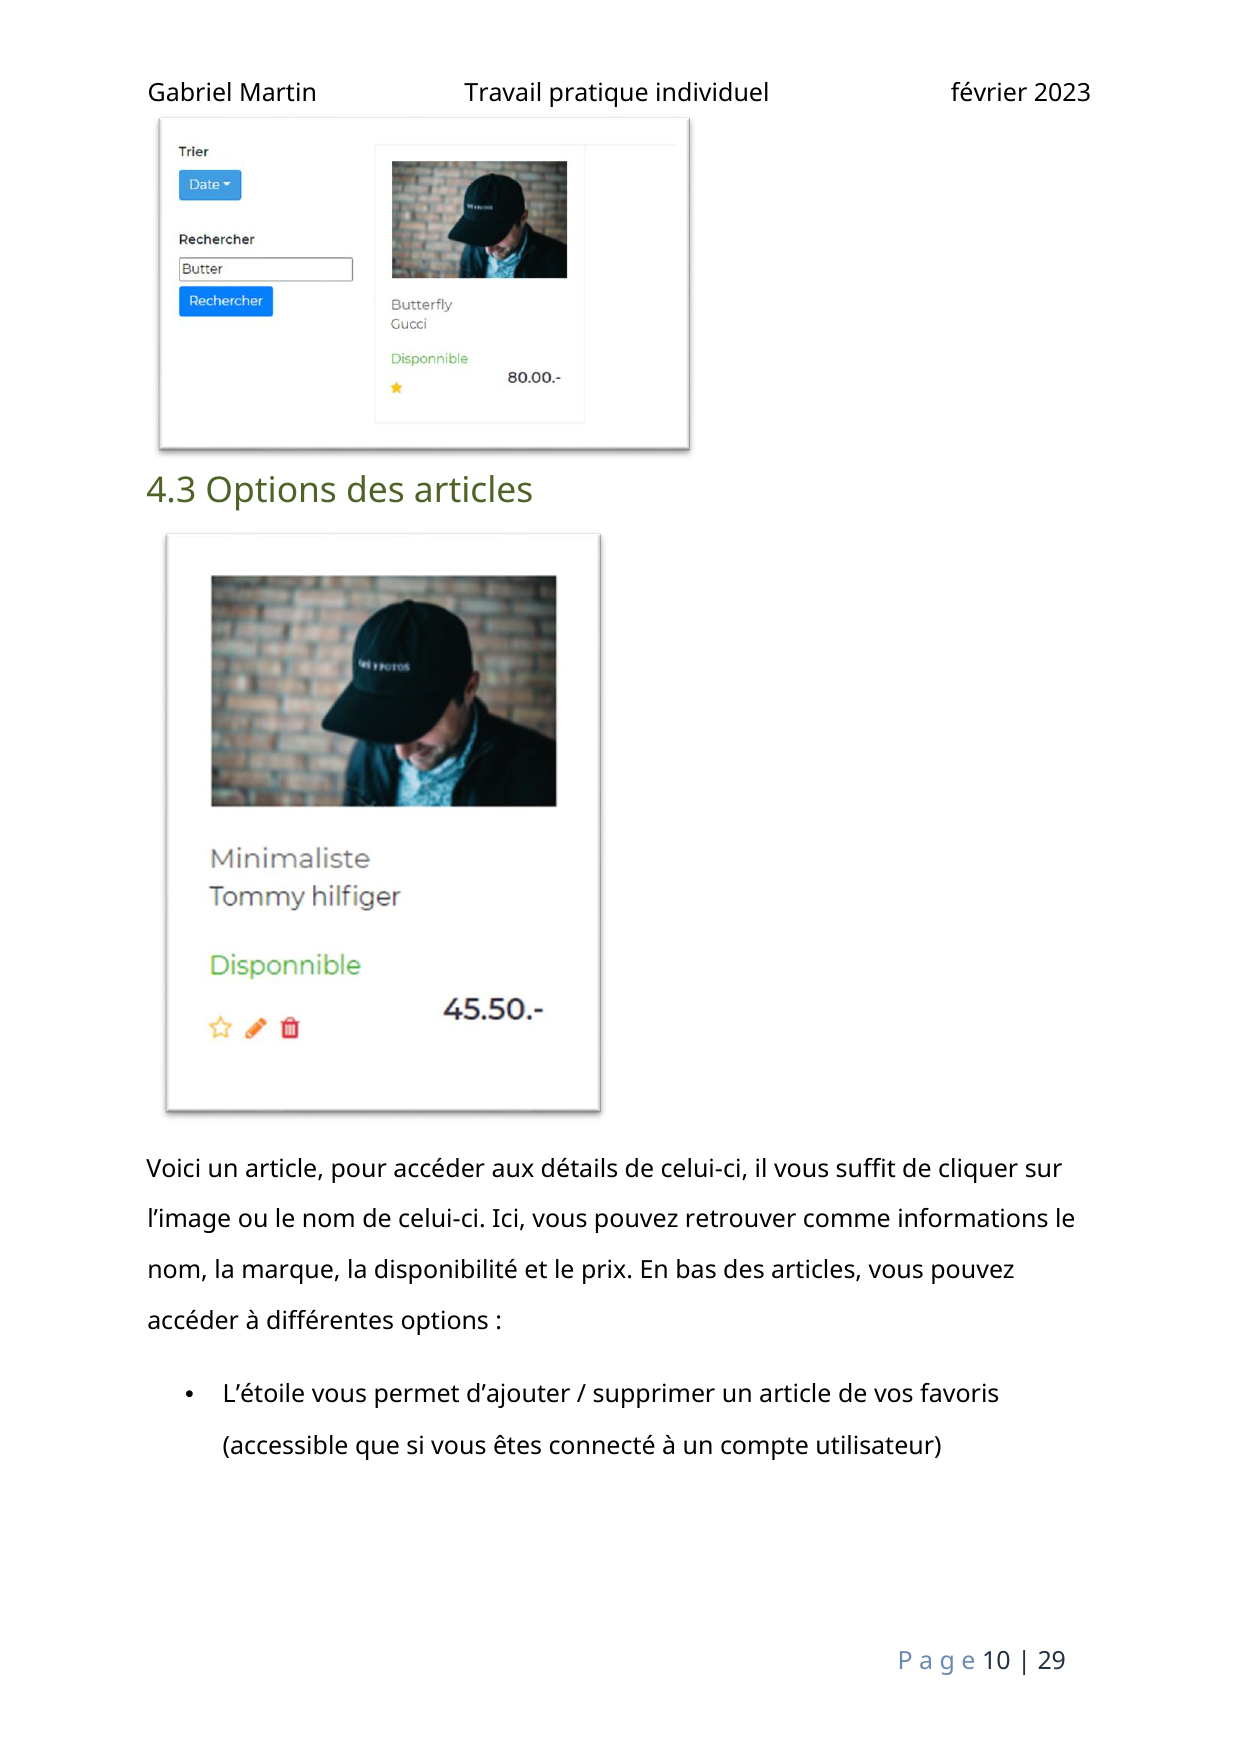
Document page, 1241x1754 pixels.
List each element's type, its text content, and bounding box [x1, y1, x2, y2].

picture [149, 111, 699, 462]
list L’étoile vous permet d’ajouter / supprimer un article de vos favoris (accessible que si vous êtes connecté à un compte utilisateur) [185, 1376, 1092, 1461]
text Voici un article, pour accéder aux détails de celui-ci, il vous suffit de cliquer sur l’image ou le nom de celui-ci. Ici, vous pouvez retrouver comme informations le nom, la marque, la disponibilité et le prix. En bas des articles, vous pouvez accéder à différentes options : [146, 1150, 1092, 1337]
subtitle 4.3 Options des articles [146, 465, 1145, 513]
picture [156, 527, 610, 1124]
